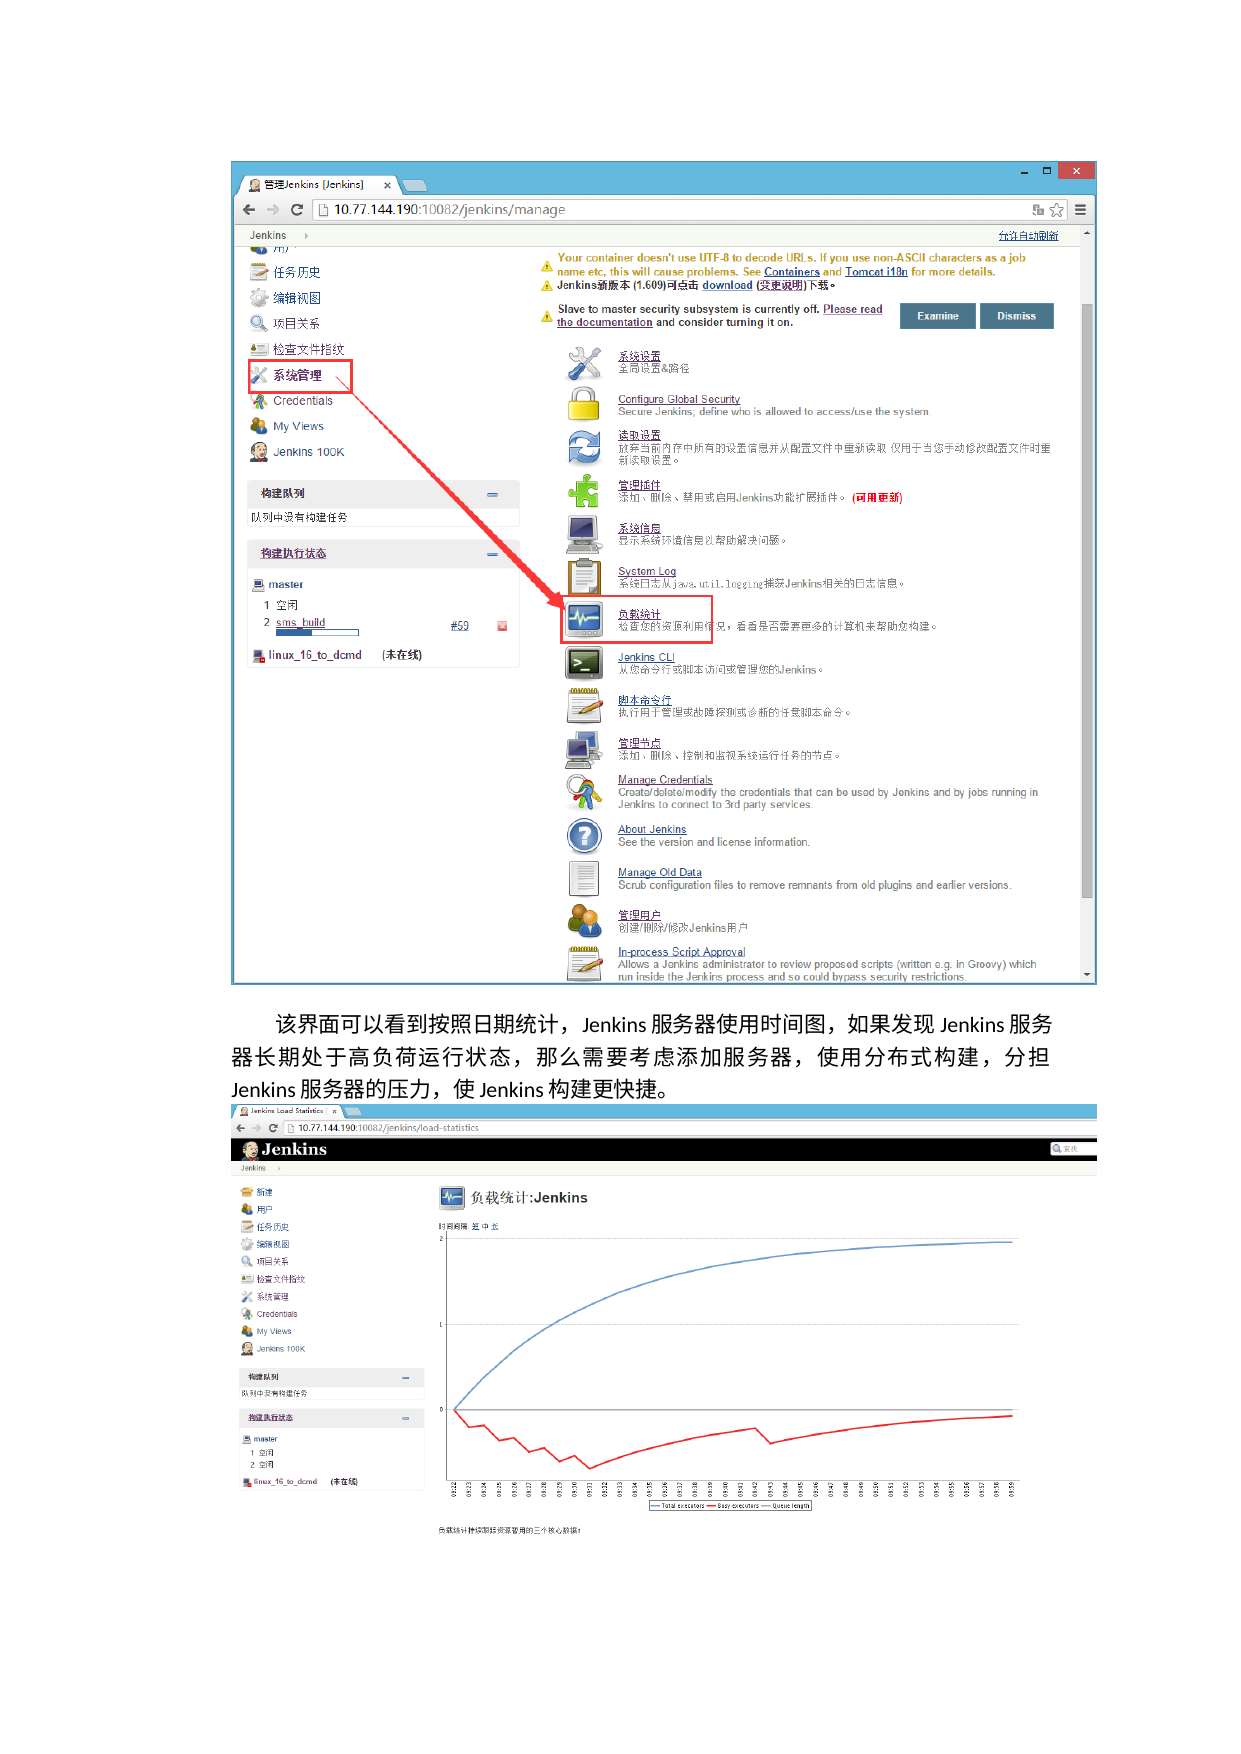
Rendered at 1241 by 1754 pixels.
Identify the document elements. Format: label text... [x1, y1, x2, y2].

picture [231, 1104, 1097, 1566]
picture [231, 161, 1097, 985]
text 该界面可以看到按照日期统计，Jenkins服务器使用时间图，如果发现Jenkins服务器长期处于高负荷运行状态，那么需要考虑添加服务器，使用分布式构建，分担Jenkins服务器的压力，使Jenkins构建更快捷。 [231, 1007, 1053, 1104]
